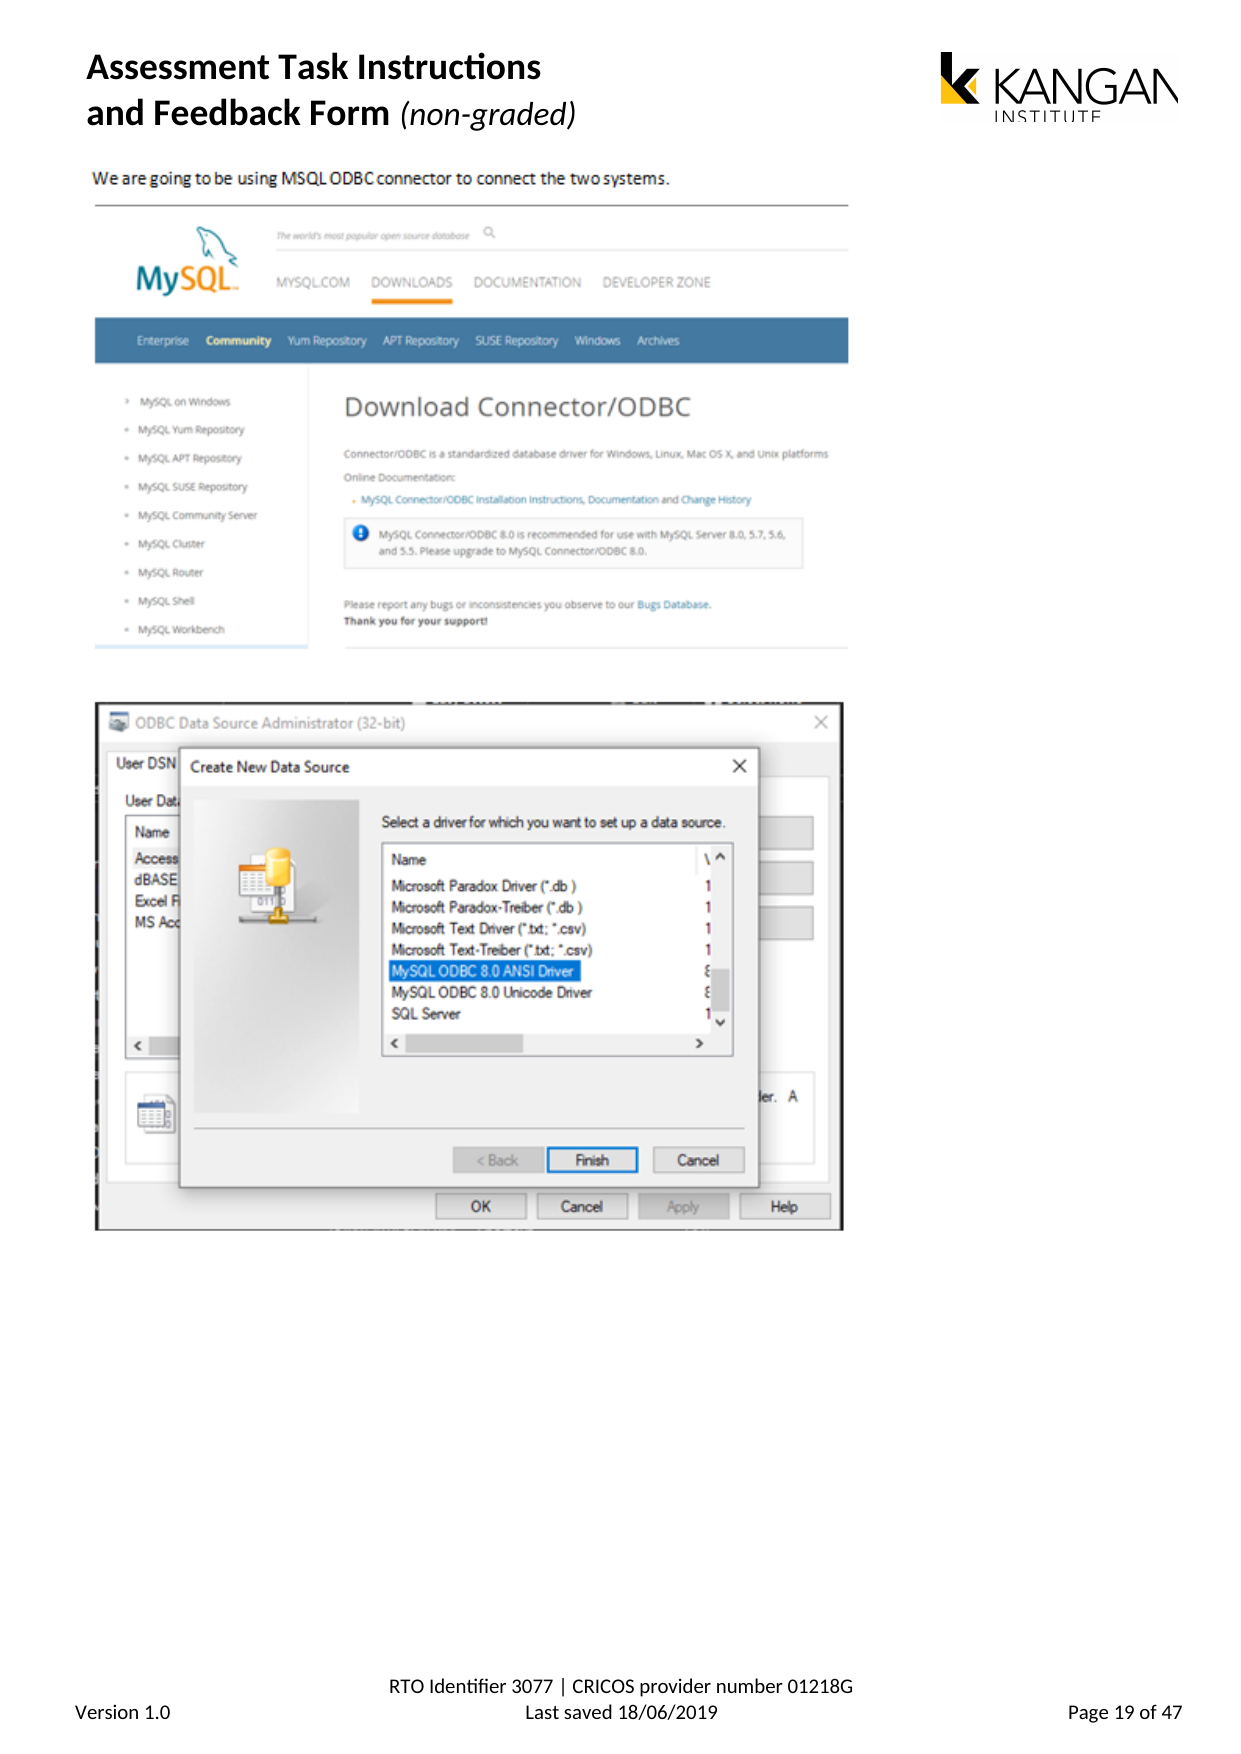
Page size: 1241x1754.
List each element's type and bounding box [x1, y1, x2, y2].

picture [75, 155, 872, 1256]
picture [940, 52, 1178, 122]
